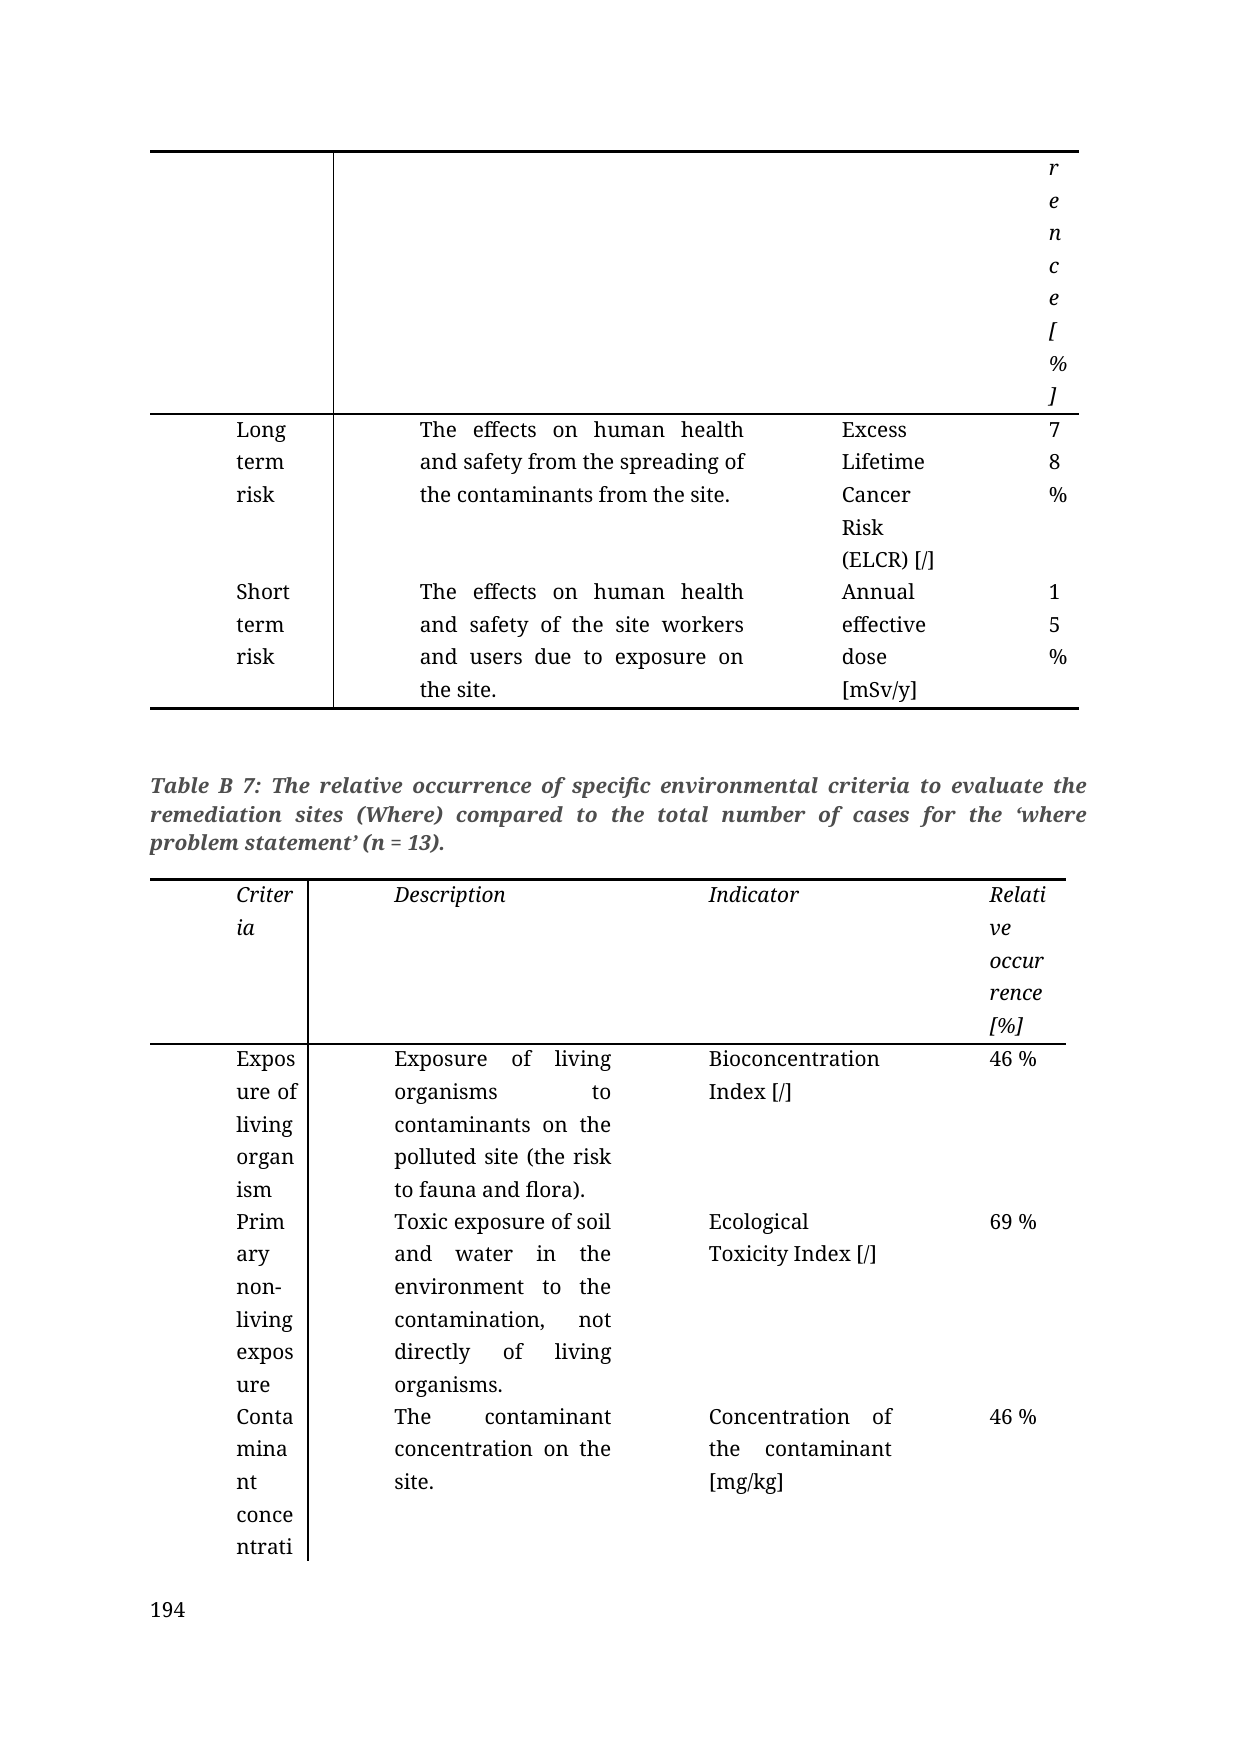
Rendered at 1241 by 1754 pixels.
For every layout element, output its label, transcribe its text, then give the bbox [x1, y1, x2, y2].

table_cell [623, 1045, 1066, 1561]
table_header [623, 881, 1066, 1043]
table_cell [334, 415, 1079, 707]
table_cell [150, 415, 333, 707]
text Table B 7: The relative occurrence of specific environmental criteria to evaluate the remediation sites (Where) compared to the total number of cases for the ‘where problem statement’ (n = 13). [150, 771, 1090, 857]
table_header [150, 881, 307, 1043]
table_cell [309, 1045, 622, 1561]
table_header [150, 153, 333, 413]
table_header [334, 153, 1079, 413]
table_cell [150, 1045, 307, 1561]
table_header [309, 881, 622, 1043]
